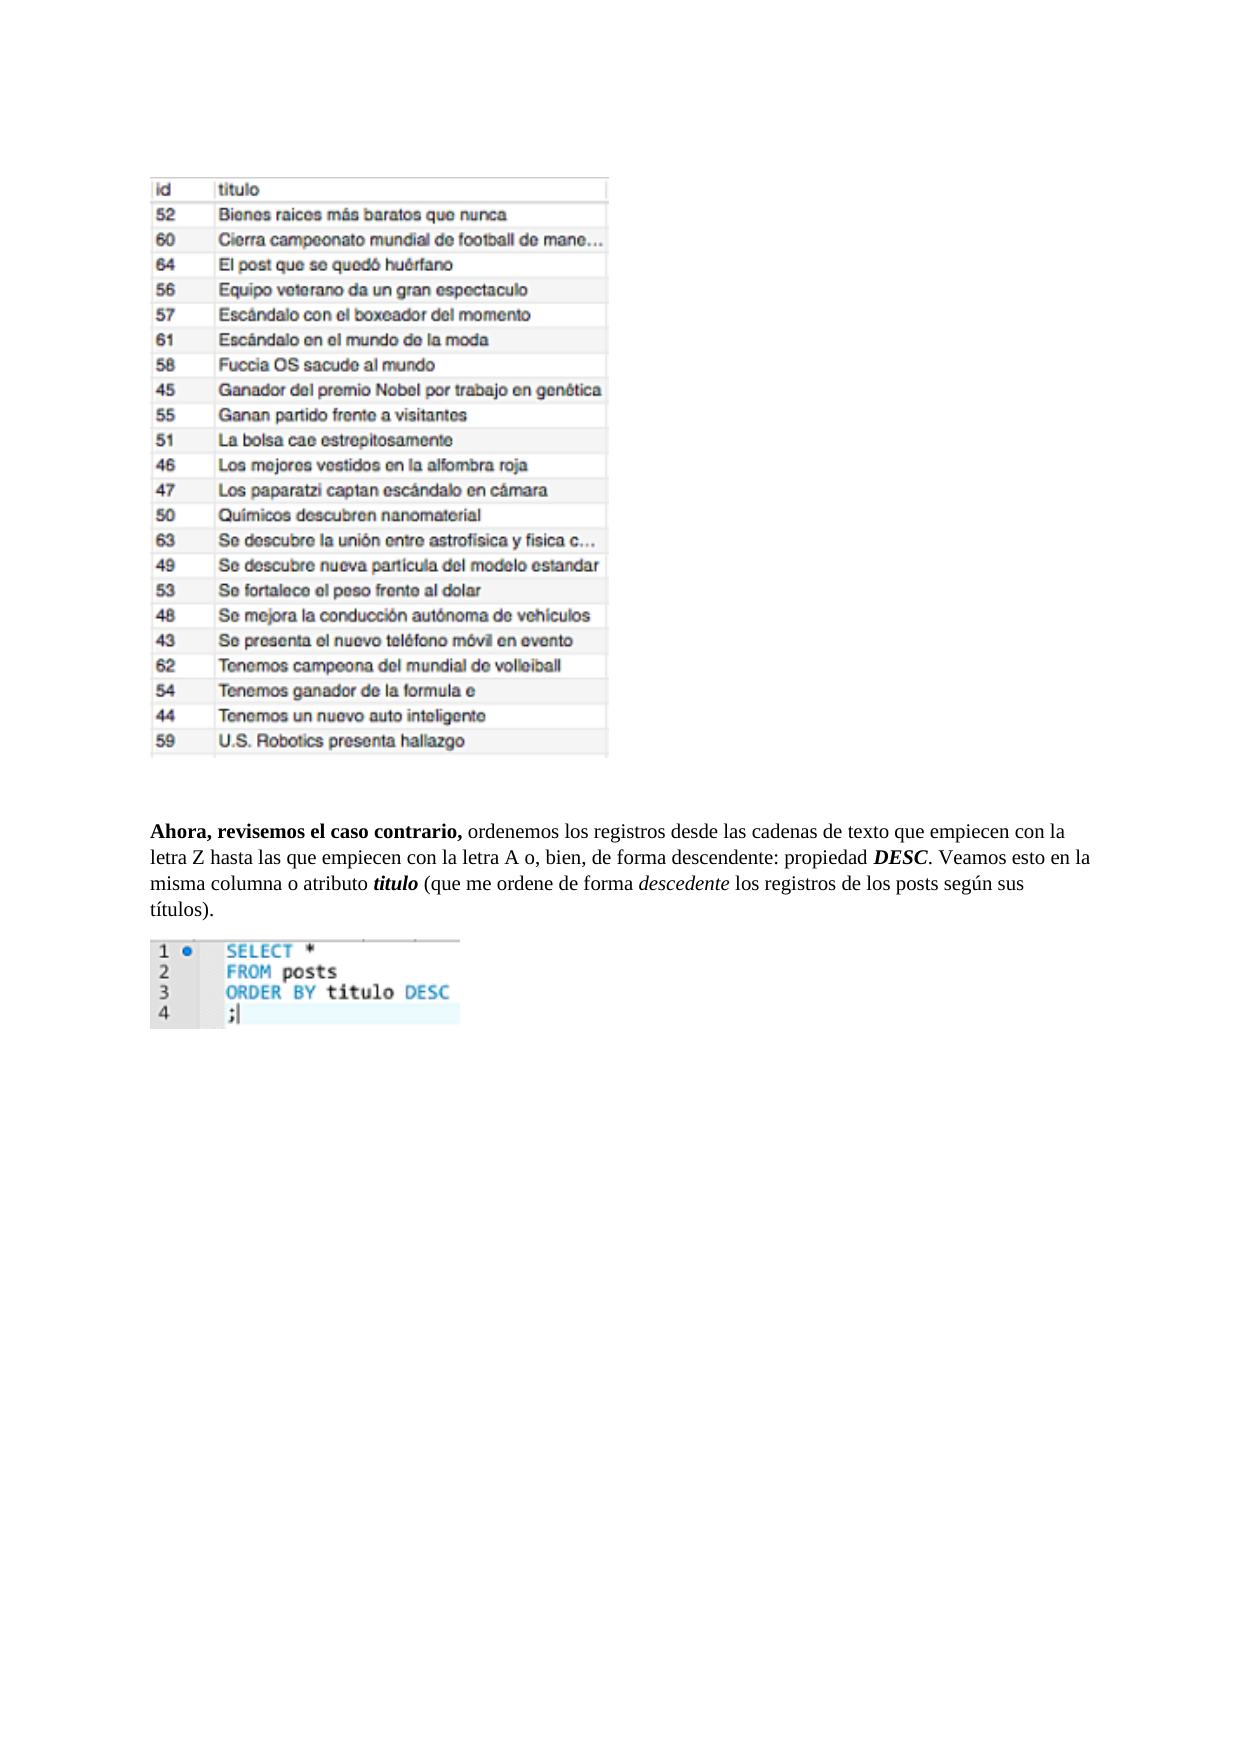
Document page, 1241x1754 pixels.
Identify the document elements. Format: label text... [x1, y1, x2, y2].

picture [150, 939, 460, 1029]
list Ahora, revisemos el caso contrario, ordenemos los registros desde las cadenas de texto que empiecen con la letra Z hasta las que empiecen con la letra A o, bien, de forma descendente: propiedad DESC. Veamos esto en la misma columna o atributo titulo (que me ordene de forma descedente los registros de los posts según sus títulos). [150, 819, 1090, 921]
picture [150, 177, 609, 758]
